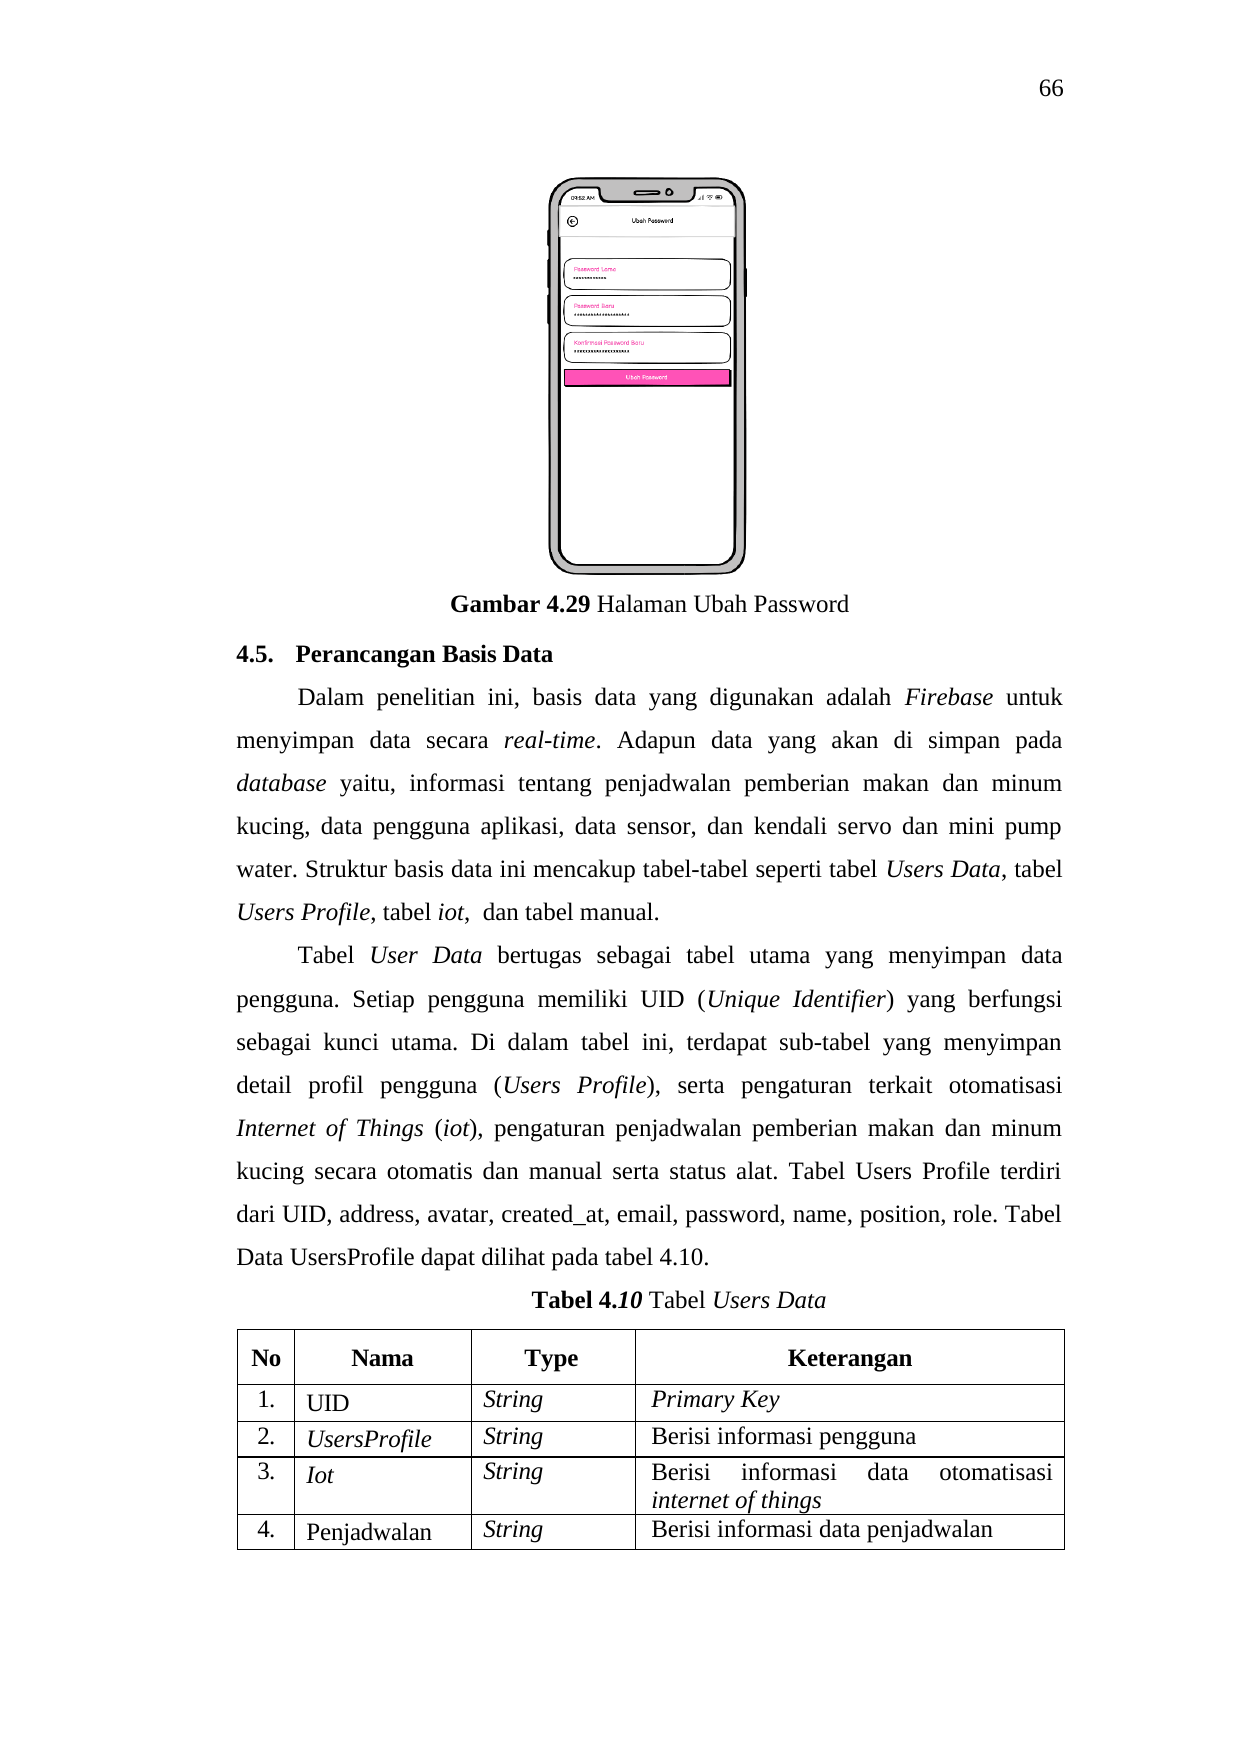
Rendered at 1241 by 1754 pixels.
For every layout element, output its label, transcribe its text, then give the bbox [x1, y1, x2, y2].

table_cell 3. [238, 1458, 294, 1514]
table_cell String [472, 1515, 635, 1549]
table_header Type [472, 1330, 635, 1384]
table_cell Primary Key [636, 1385, 1064, 1421]
table_cell 1. [238, 1385, 294, 1421]
table_cell 2. [238, 1422, 294, 1456]
table_cell String [472, 1422, 635, 1456]
table_cell Berisi informasi pengguna [636, 1422, 1064, 1456]
table_header Nama [295, 1330, 471, 1384]
table_cell Berisi informasi data penjadwalan [636, 1515, 1064, 1549]
table_header Keterangan [636, 1330, 1064, 1384]
table_header No [238, 1330, 294, 1384]
table_cell Penjadwalan [295, 1515, 471, 1549]
table_cell String [472, 1385, 635, 1421]
table_cell 4. [238, 1515, 294, 1549]
text Tabel 4.10 Tabel Users Data [236, 1286, 1063, 1314]
table_cell Iot [295, 1458, 471, 1514]
text Dalam penelitian ini, basis data yang digunakan adalah Firebase untuk menyimpan data secara real-time. Adapun data yang akan di simpan pada database yaitu, informasi tentang penjadwalan pemberian makan dan minum kucing, data pengguna aplikasi, data sensor, dan kendali servo dan mini pump water. Struktur basis data ini mencakup tabel-tabel seperti tabel Users Data, tabel Users Profile, tabel iot, dan tabel manual. [236, 682, 1063, 926]
table_cell String [472, 1458, 635, 1514]
table_cell UsersProfile [295, 1422, 471, 1456]
subtitle Perancangan Basis Data [236, 639, 1063, 667]
table_cell Berisi informasi data otomatisasi internet of things [636, 1458, 1064, 1514]
picture [547, 177, 747, 575]
text Gambar 4.29 Halaman Ubah Password [236, 589, 1063, 618]
text Tabel User Data bertugas sebagai tabel utama yang menyimpan data pengguna. Setiap pengguna memiliki UID (Unique Identifier) yang berfungsi sebagai kunci utama. Di dalam tabel ini, terdapat sub-tabel yang menyimpan detail profil pengguna (Users Profile), serta pengaturan terkait otomatisasi Internet of Things (iot), pengaturan penjadwalan pemberian makan dan minum kucing secara otomatis dan manual serta status alat. Tabel Users Profile terdiri dari UID, address, avatar, created_at, email, password, name, position, role. Tabel Data UsersProfile dapat dilihat pada tabel 4.10. [236, 941, 1063, 1271]
table_cell UID [295, 1385, 471, 1421]
